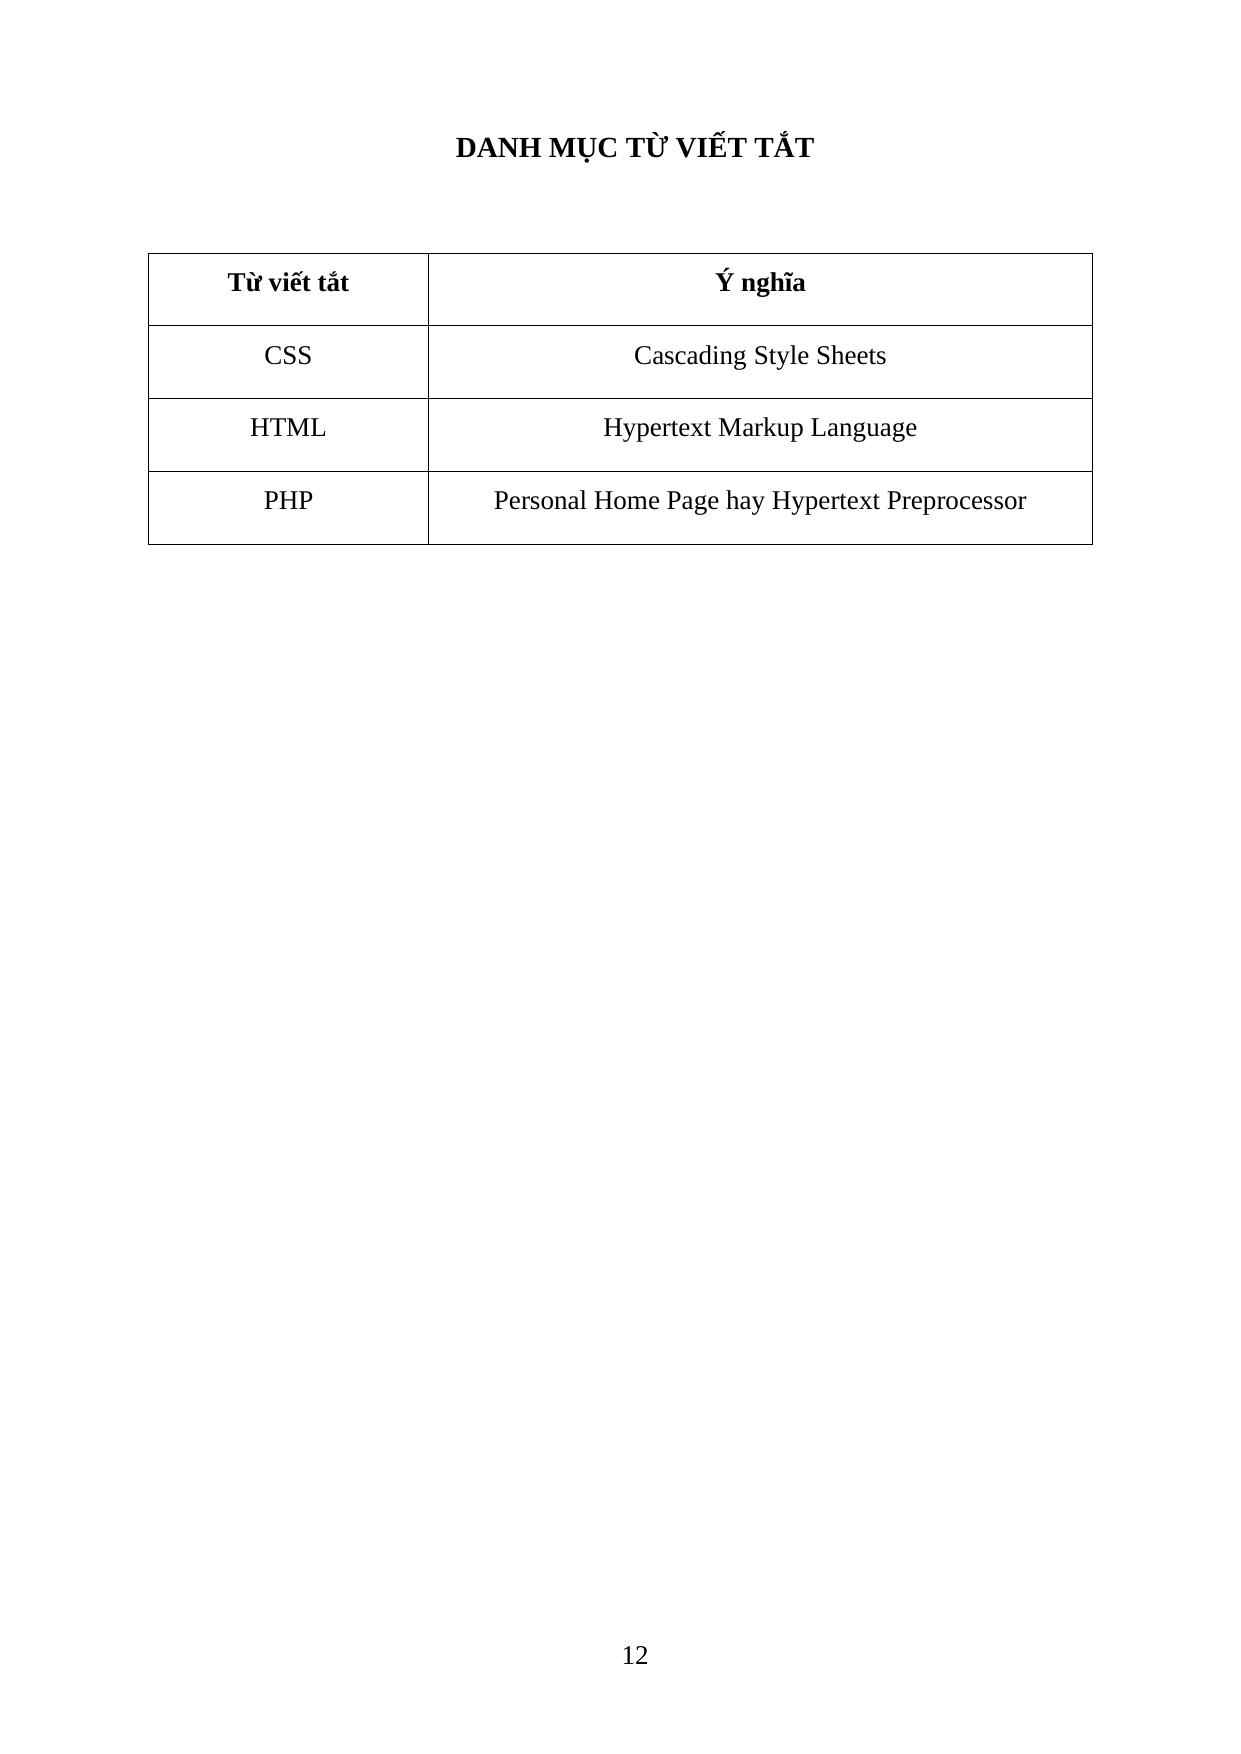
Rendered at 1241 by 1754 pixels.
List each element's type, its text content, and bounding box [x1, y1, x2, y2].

table_header Ý nghĩa [429, 254, 1092, 325]
table_cell Hypertext Markup Language [429, 399, 1092, 471]
table_cell Cascading Style Sheets [429, 326, 1092, 398]
table_cell CSS [149, 326, 428, 398]
table_cell HTML [149, 399, 428, 471]
table_cell Personal Home Page hay Hypertext Preprocessor [429, 472, 1092, 543]
text DANH MỤC TỪ VIẾT TẮT [148, 131, 1122, 164]
table_cell PHP [149, 472, 428, 543]
table_header Từ viết tắt [149, 254, 428, 325]
